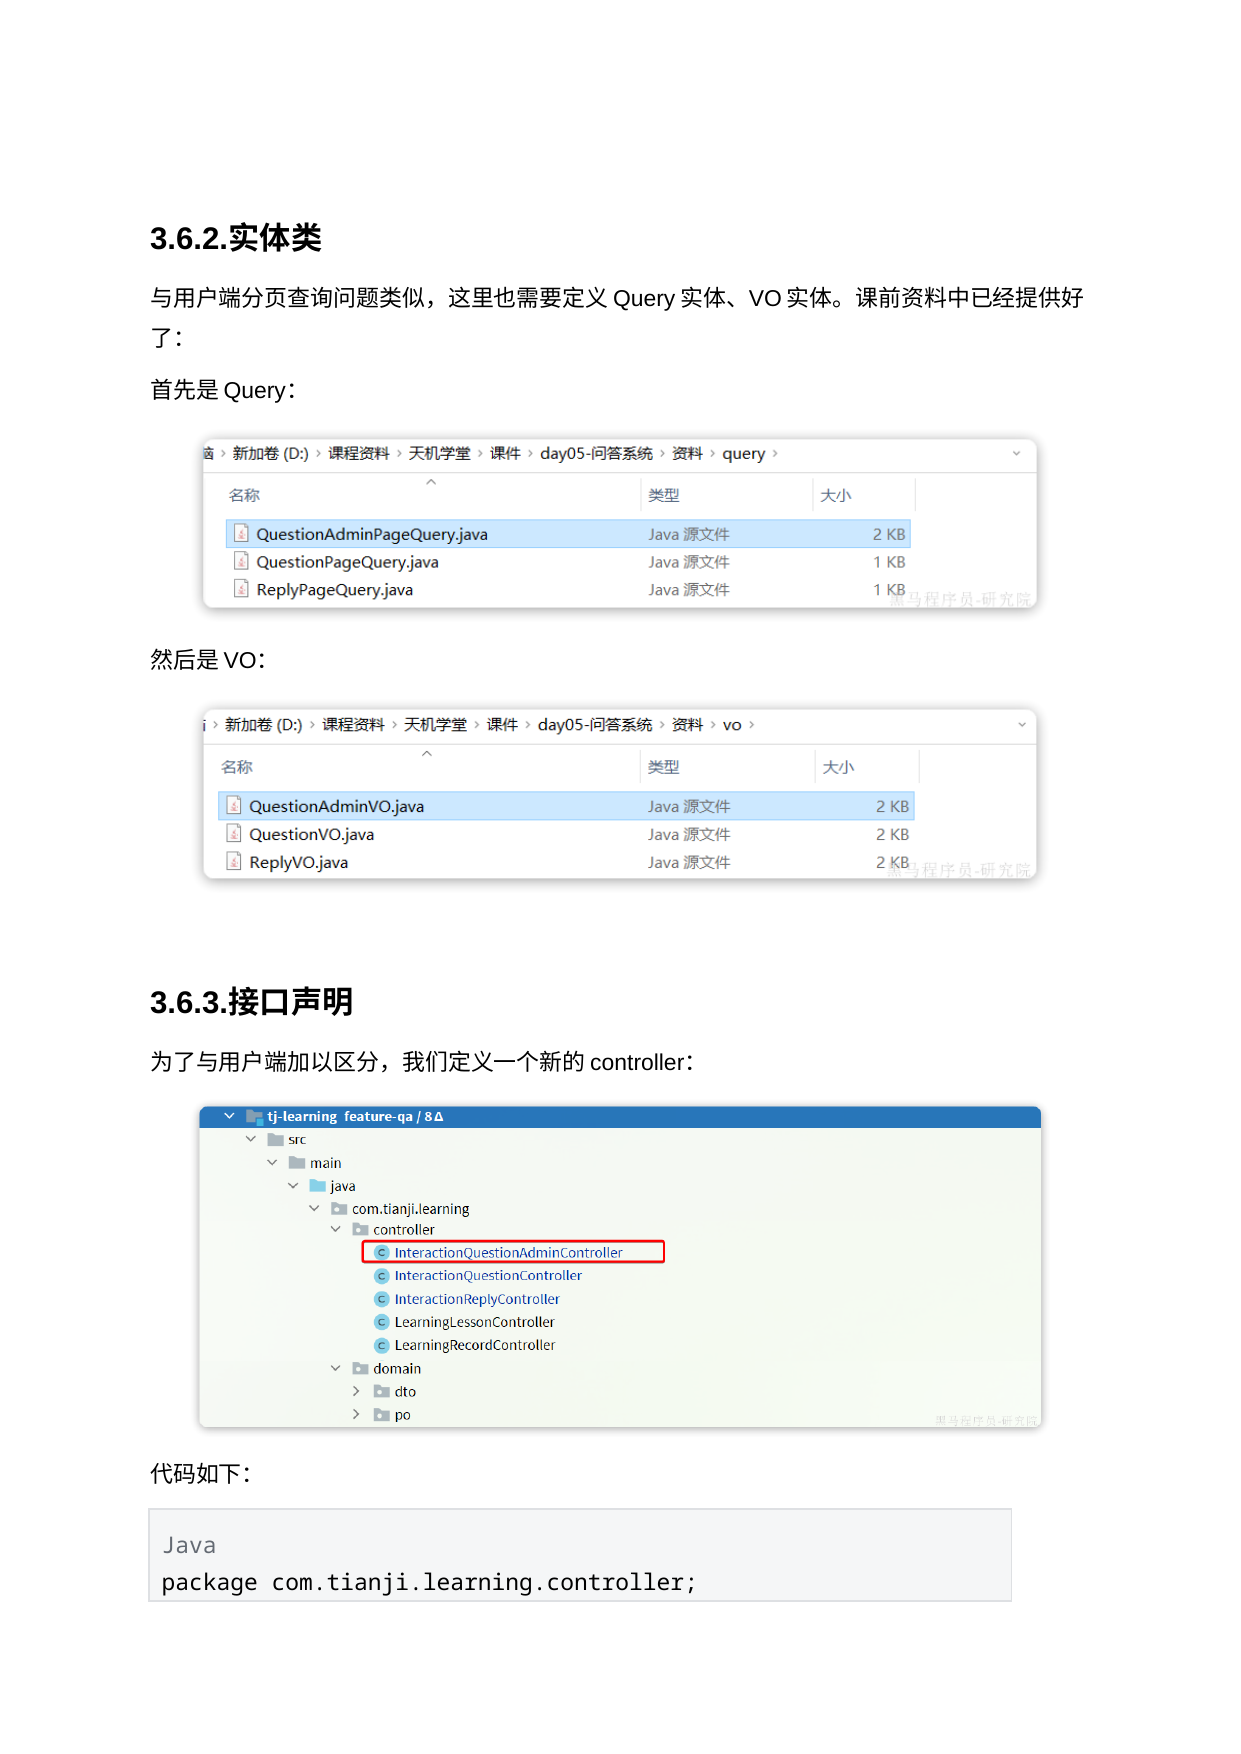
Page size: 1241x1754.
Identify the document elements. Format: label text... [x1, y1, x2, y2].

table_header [150, 1510, 1011, 1600]
text 为了与用户端加以区分，我们定义一个新的controller： [150, 1044, 1090, 1077]
text 然后是VO： [150, 642, 1090, 675]
text 代码如下： [150, 1456, 1090, 1489]
picture [188, 1096, 1052, 1439]
text 3.6.3.接口声明 [150, 977, 1090, 1022]
text 3.6.2.实体类 [150, 213, 1090, 258]
picture [188, 694, 1052, 896]
picture [188, 424, 1052, 625]
text 与用户端分页查询问题类似，这里也需要定义Query实体、VO实体。课前资料中已经提供好了： [150, 280, 1090, 353]
text 首先是Query： [150, 372, 1090, 405]
